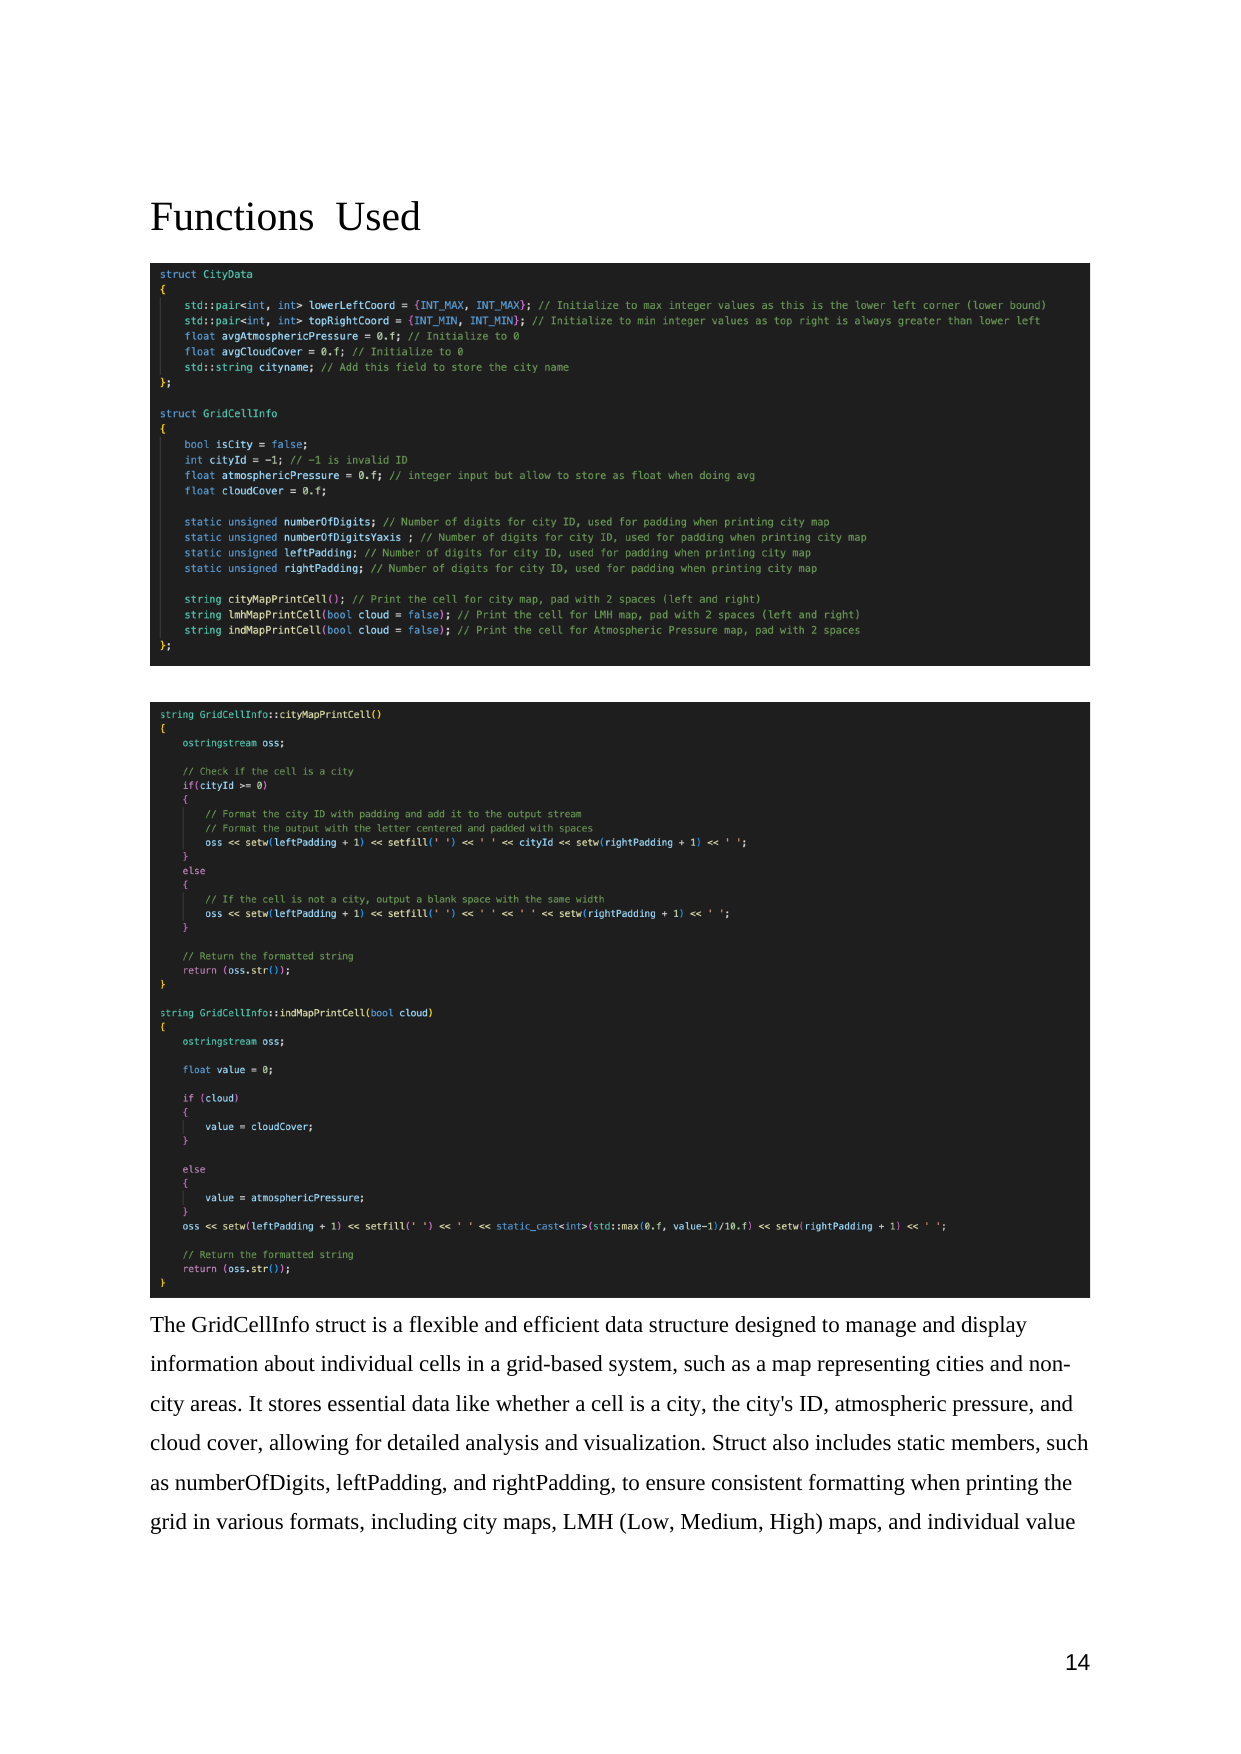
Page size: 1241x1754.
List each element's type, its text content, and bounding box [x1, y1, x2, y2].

picture [150, 702, 1091, 1298]
picture [150, 263, 1091, 666]
subtitle Functions Used [150, 192, 1090, 263]
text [150, 1311, 1090, 1535]
